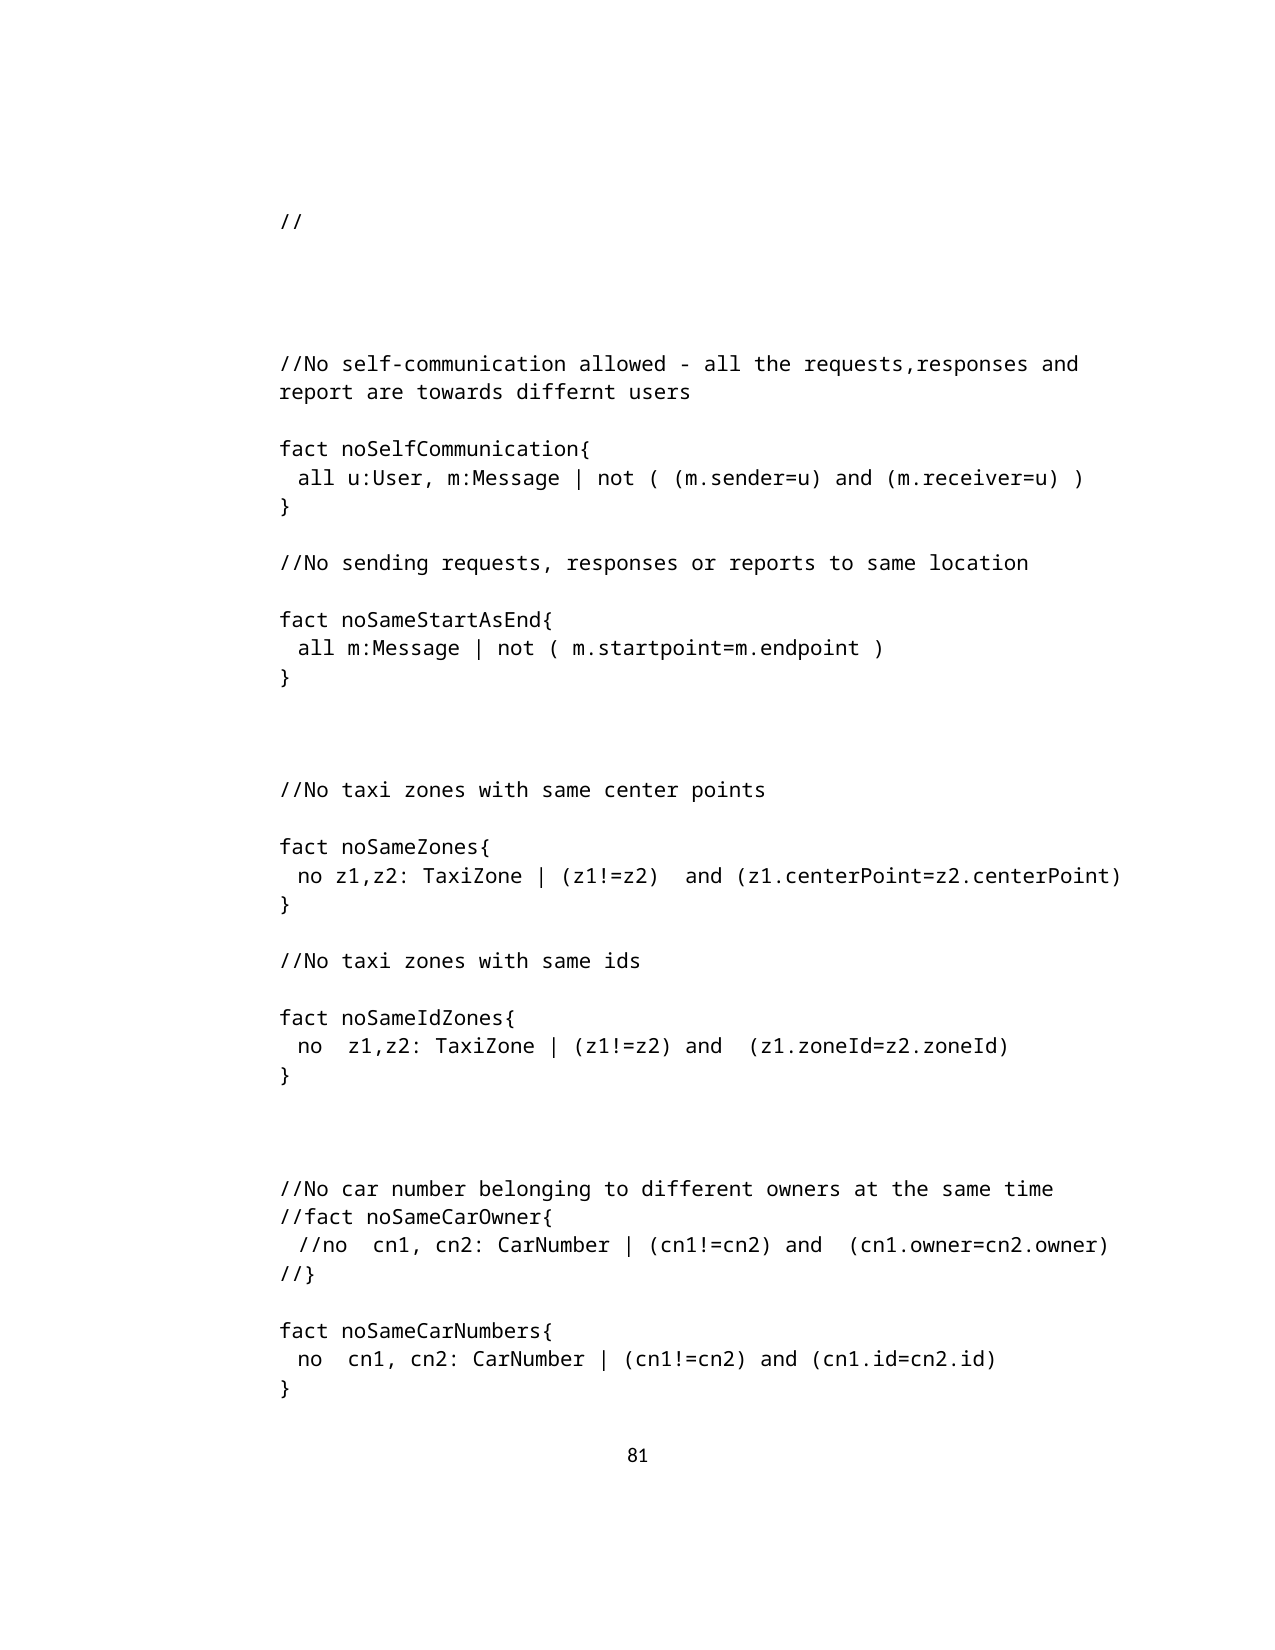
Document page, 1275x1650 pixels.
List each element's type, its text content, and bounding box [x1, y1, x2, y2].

text } [279, 662, 1125, 690]
text fact noSelfCommunication{ [279, 434, 1125, 463]
text //No self-communication allowed - all the requests,responses and report are towards differnt users [279, 349, 1125, 406]
text } [279, 889, 1125, 918]
text fact noSameStartAsEnd{ [279, 605, 1125, 633]
text //fact noSameCarOwner{ [279, 1202, 1125, 1231]
text no z1,z2: TaxiZone | (z1!=z2) and (z1.centerPoint=z2.centerPoint) [279, 861, 1125, 889]
text } [279, 1373, 1125, 1401]
text //No taxi zones with same ids [279, 946, 1125, 975]
text //No taxi zones with same center points [279, 776, 1125, 804]
text fact noSameIdZones{ [279, 1003, 1125, 1032]
text fact noSameCarNumbers{ [279, 1316, 1125, 1344]
text //} [279, 1259, 1125, 1287]
text // [279, 207, 1125, 235]
text } [279, 491, 1125, 520]
text //No car number belonging to different owners at the same time [279, 1174, 1125, 1202]
text //no cn1, cn2: CarNumber | (cn1!=cn2) and (cn1.owner=cn2.owner) [279, 1231, 1125, 1259]
text fact noSameZones{ [279, 832, 1125, 861]
text no z1,z2: TaxiZone | (z1!=z2) and (z1.zoneId=z2.zoneId) [279, 1032, 1125, 1060]
text no cn1, cn2: CarNumber | (cn1!=cn2) and (cn1.id=cn2.id) [279, 1344, 1125, 1373]
text all m:Message | not ( m.startpoint=m.endpoint ) [279, 633, 1125, 662]
text all u:User, m:Message | not ( (m.sender=u) and (m.receiver=u) ) [279, 463, 1125, 491]
text } [279, 1060, 1125, 1088]
text //No sending requests, responses or reports to same location [279, 548, 1125, 577]
